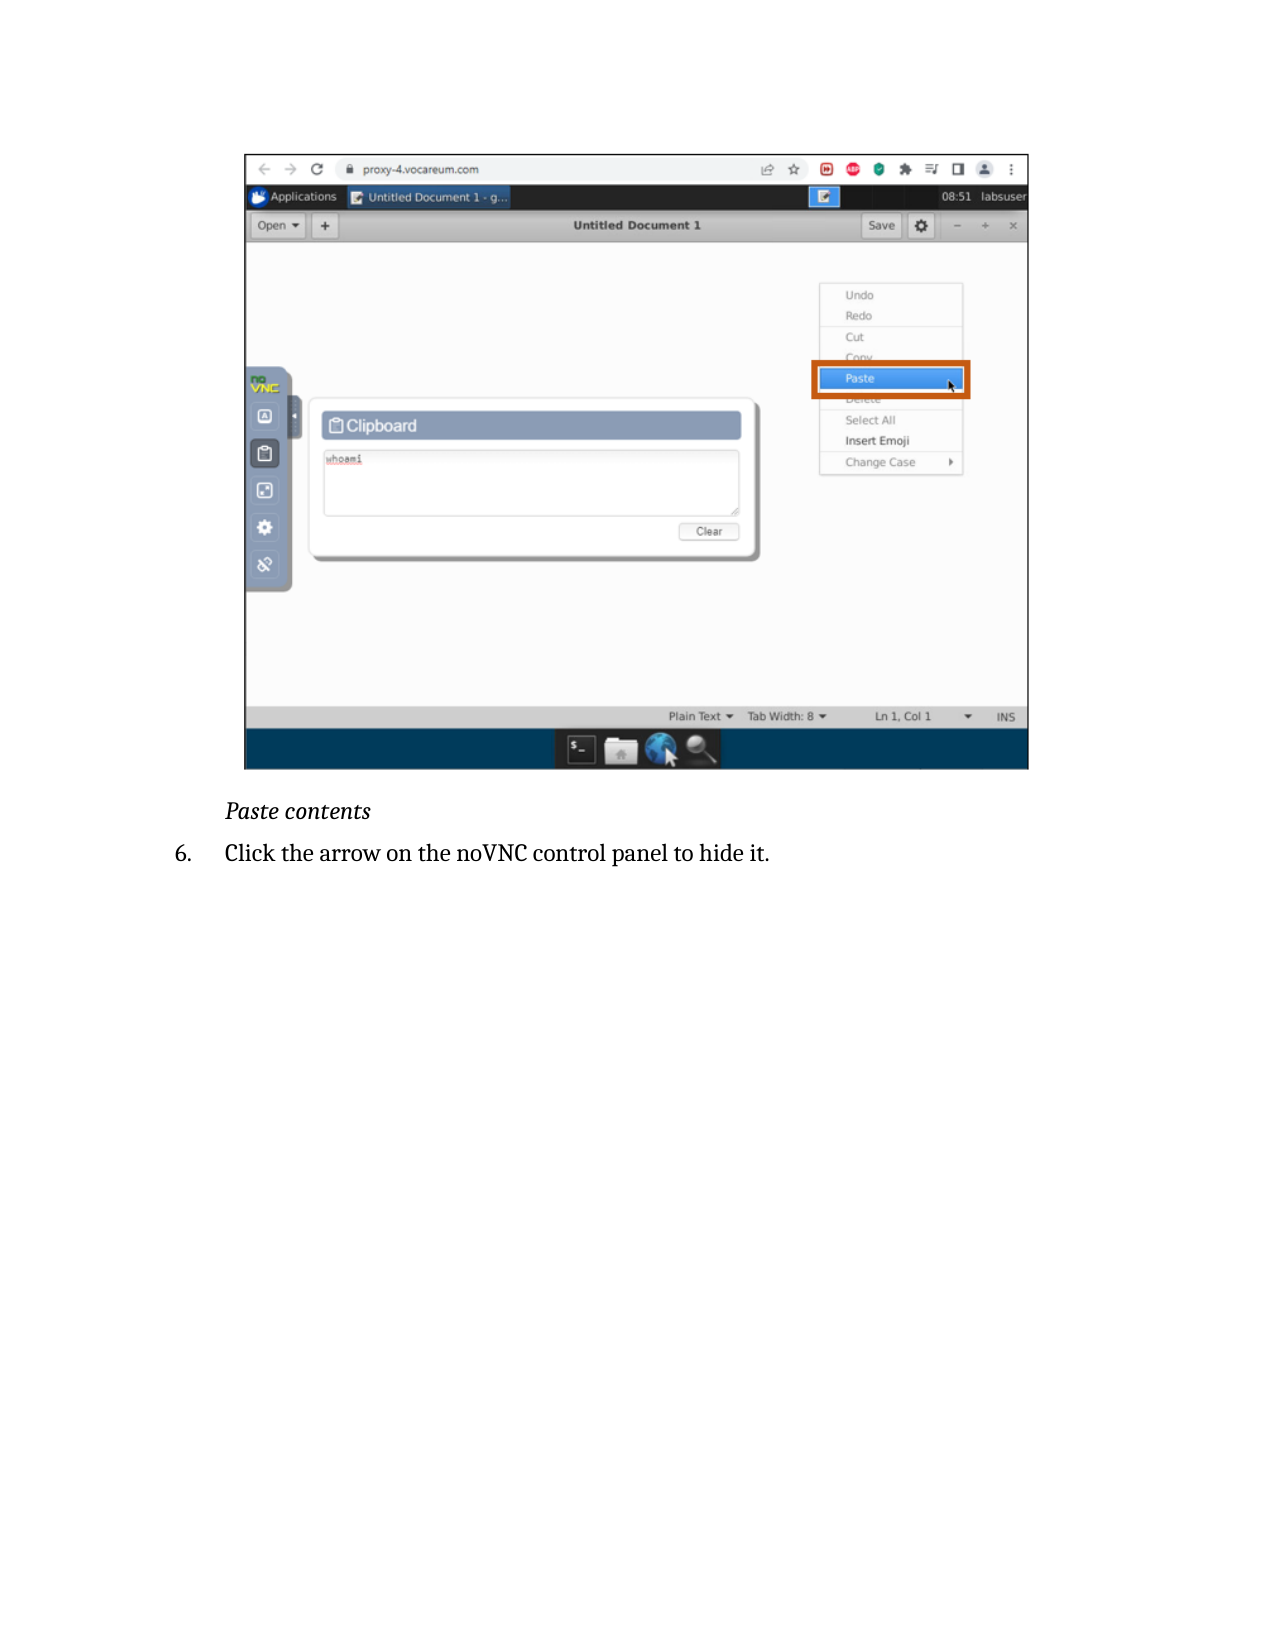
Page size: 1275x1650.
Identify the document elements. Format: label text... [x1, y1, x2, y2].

list Click the arrow on the noVNC control panel to hide it. [175, 838, 1125, 867]
list Paste contents [175, 797, 1125, 826]
picture [243, 150, 1030, 771]
